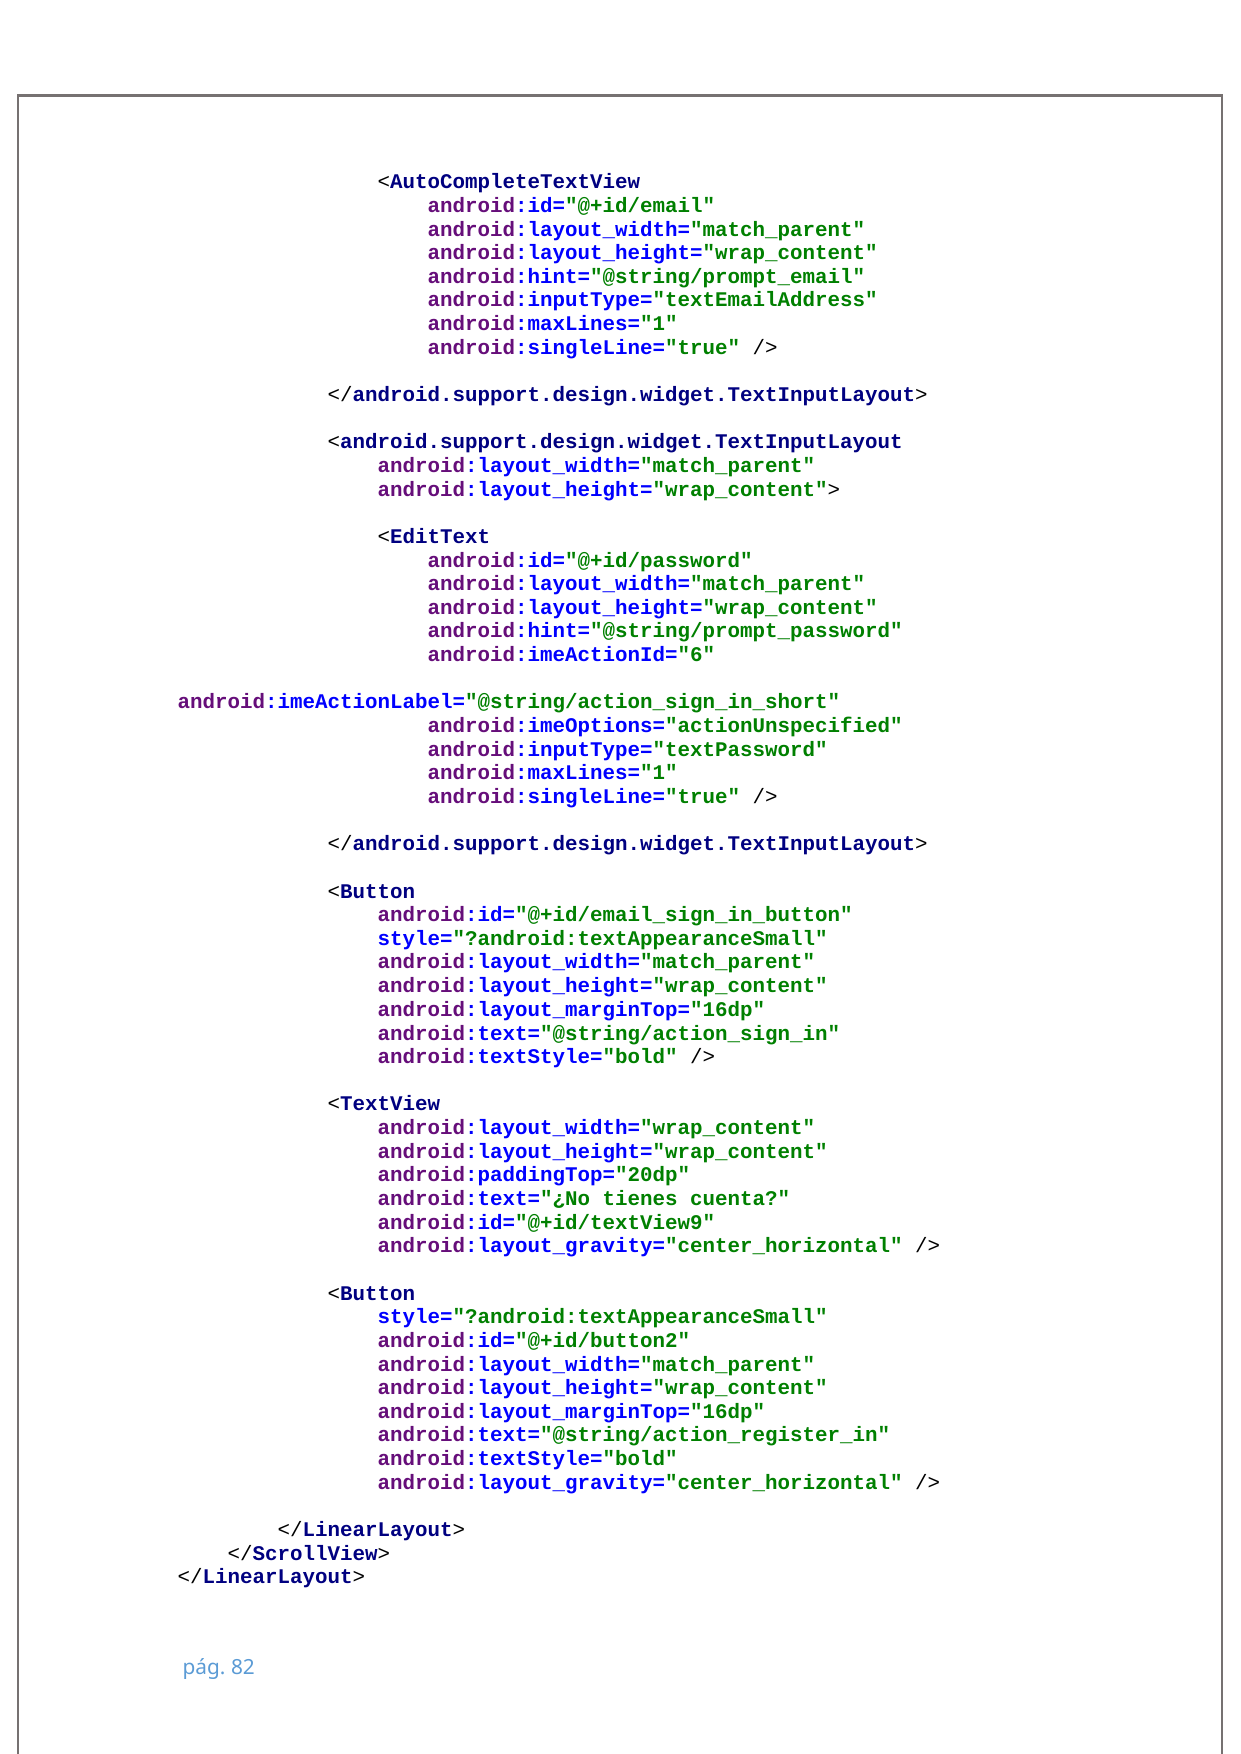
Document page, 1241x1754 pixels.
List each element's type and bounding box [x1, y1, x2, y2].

text [177, 148, 1063, 1590]
